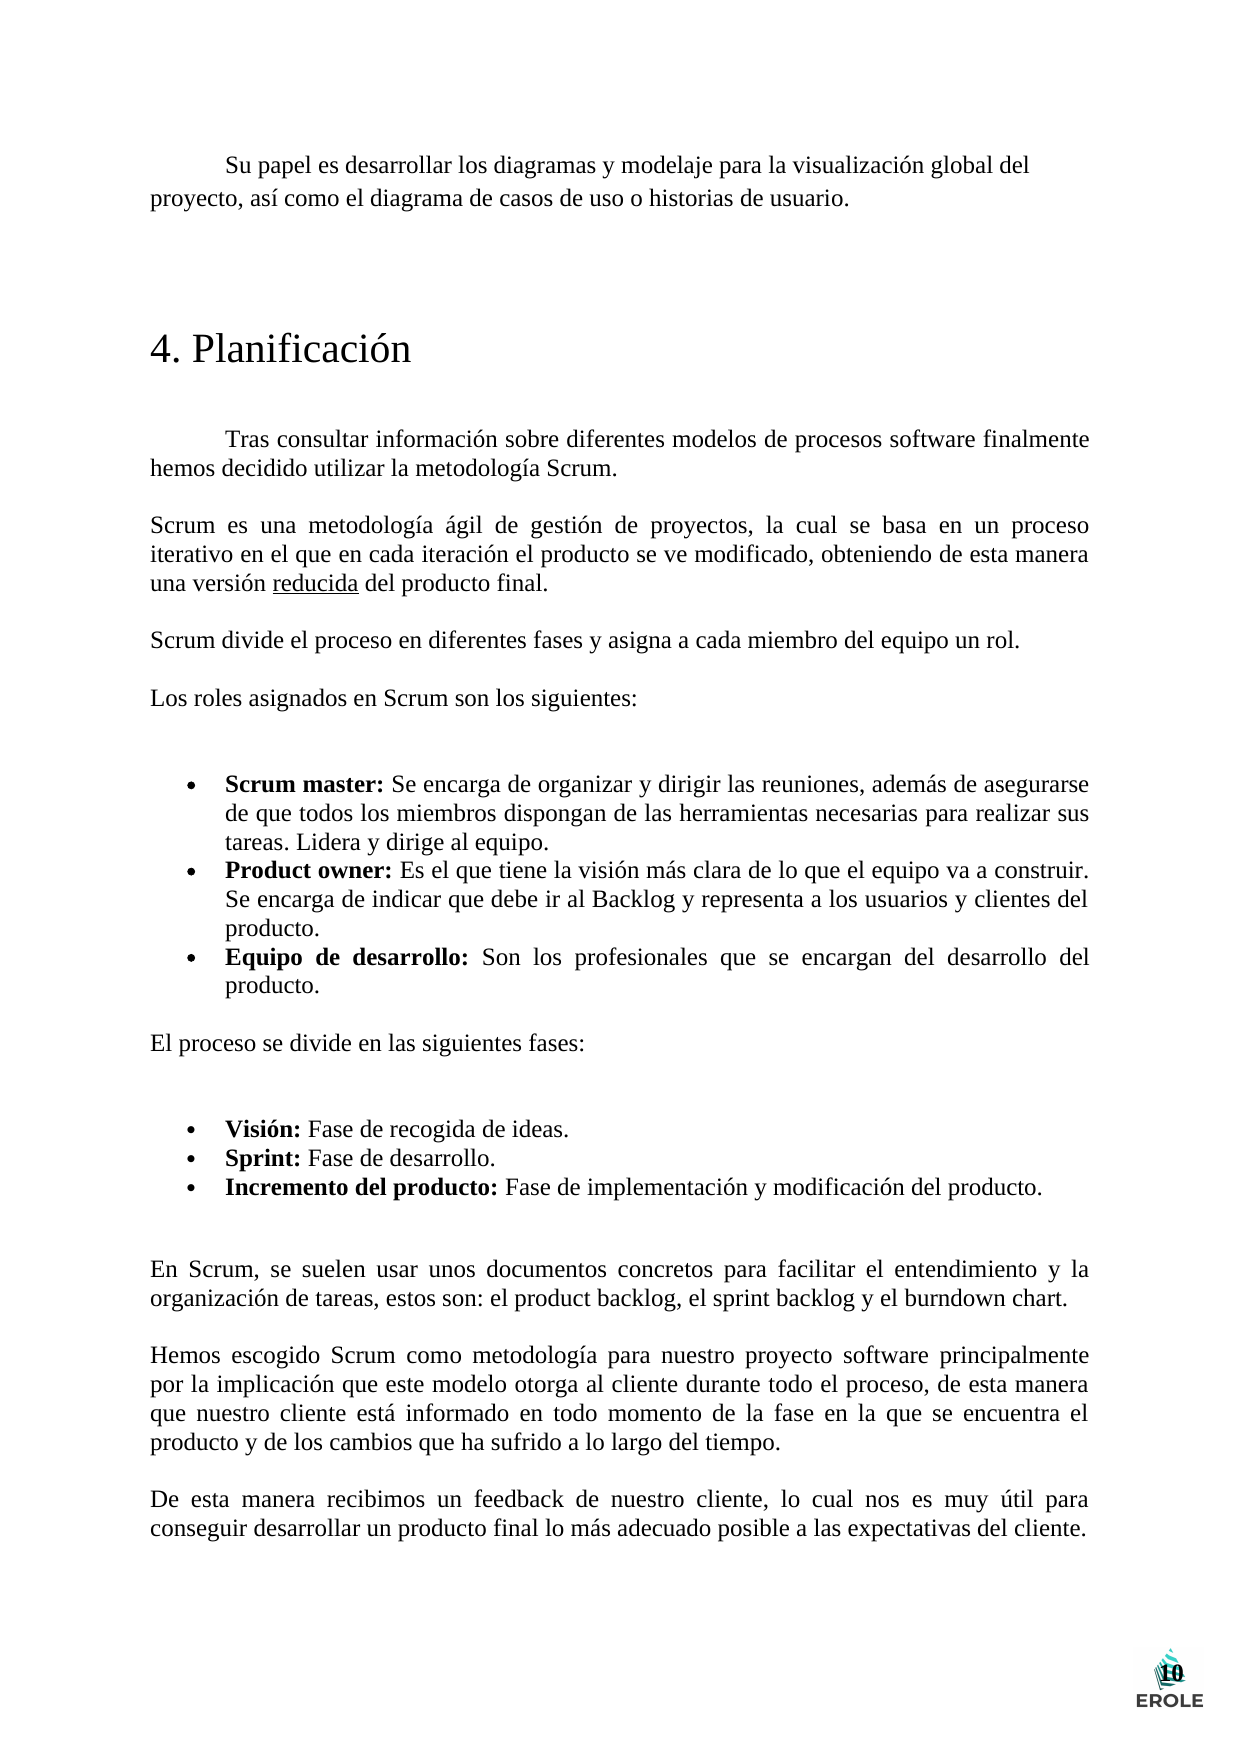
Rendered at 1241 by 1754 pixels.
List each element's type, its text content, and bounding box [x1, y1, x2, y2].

text El proceso se divide en las siguientes fases: [150, 1028, 1090, 1057]
list Incremento del producto: Fase de implementación y modificación del producto. [187, 1172, 1090, 1201]
text De esta manera recibimos un feedback de nuestro cliente, lo cual nos es muy útil para conseguir desarrollar un producto final lo más adecuado posible a las expectativas del cliente. [150, 1484, 1090, 1542]
text Tras consultar información sobre diferentes modelos de procesos software finalmente hemos decidido utilizar la metodología Scrum. [150, 424, 1090, 482]
list Scrum master: Se encarga de organizar y dirigir las reuniones, además de asegurarse de que todos los miembros dispongan de las herramientas necesarias para realizar sus tareas. Lidera y dirige al equipo. [187, 769, 1090, 856]
text Scrum divide el proceso en diferentes fases y asigna a cada miembro del equipo un rol. [150, 626, 1090, 654]
text Su papel es desarrollar los diagramas y modelaje para la visualización global del proyecto, así como el diagrama de casos de uso o historias de usuario. [150, 150, 1090, 212]
list Product owner: Es el que tiene la visión más clara de lo que el equipo va a construir. Se encarga de indicar que debe ir al Backlog y representa a los usuarios y clientes del producto. [187, 856, 1090, 942]
subtitle 4. Planificación [150, 324, 1090, 372]
list Equipo de desarrollo: Son los profesionales que se encargan del desarrollo del producto. [187, 942, 1090, 999]
text En Scrum, se suelen usar unos documentos concretos para facilitar el entendimiento y la organización de tareas, estos son: el product backlog, el sprint backlog y el burndown chart. [150, 1254, 1090, 1312]
text Los roles asignados en Scrum son los siguientes: [150, 683, 1090, 712]
picture [1132, 1647, 1205, 1709]
list Visión: Fase de recogida de ideas. [187, 1114, 1090, 1143]
text Hemos escogido Scrum como metodología para nuestro proyecto software principalmente por la implicación que este modelo otorga al cliente durante todo el proceso, de esta manera que nuestro cliente está informado en todo momento de la fase en la que se encuentra el producto y de los cambios que ha sufrido a lo largo del tiempo. [150, 1341, 1090, 1456]
list Sprint: Fase de desarrollo. [187, 1143, 1090, 1172]
text Scrum es una metodología ágil de gestión de proyectos, la cual se basa en un proceso iterativo en el que en cada iteración el producto se ve modificado, obteniendo de esta manera una versión reducida del producto final. [150, 511, 1090, 597]
